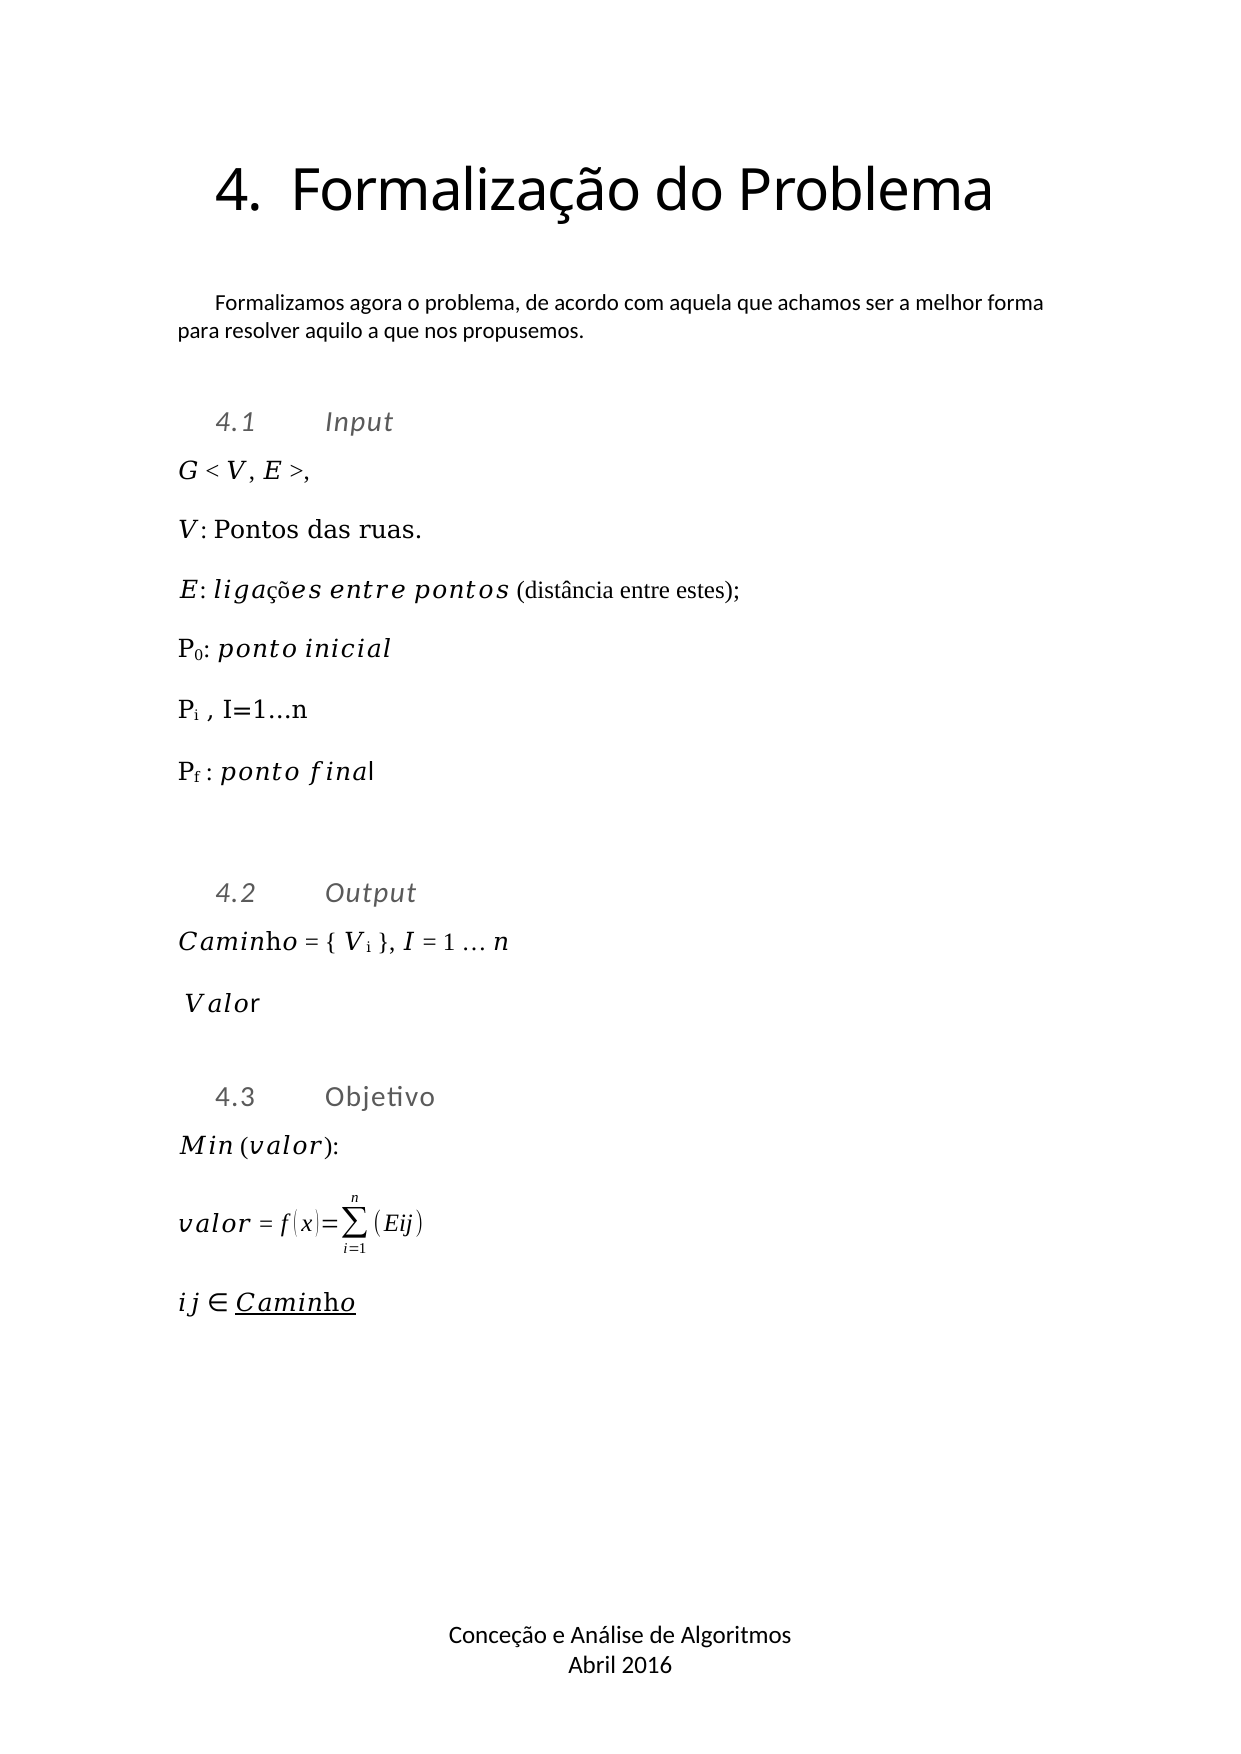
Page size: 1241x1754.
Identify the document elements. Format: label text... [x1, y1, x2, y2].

subtitle Input [215, 403, 1063, 438]
text 𝑉: Pontos das ruas. [177, 514, 1063, 544]
subtitle Output [215, 874, 1063, 909]
text 𝐶𝑎𝑚𝑖𝑛h𝑜 = { 𝑉i }, 𝐼 = 1 … 𝑛 [177, 926, 1063, 956]
subtitle Objetivo [215, 1078, 1063, 1113]
text 𝑖𝑗 ∈ 𝐶𝑎𝑚𝑖𝑛h𝑜 [177, 1285, 1063, 1319]
text Formalizamos agora o problema, de acordo com aquela que achamos ser a melhor forma para resolver aquilo a que nos propusemos. [177, 288, 1063, 344]
text 𝑀𝑖𝑛 (𝑣𝑎𝑙𝑜𝑟): [177, 1130, 1063, 1160]
text P0: 𝑝𝑜𝑛𝑡𝑜 𝑖𝑛𝑖𝑐𝑖𝑎𝑙 [177, 633, 1063, 663]
text 𝑉𝑎𝑙𝑜r [177, 986, 1063, 1020]
text Pf : 𝑝𝑜𝑛𝑡𝑜 𝑓𝑖𝑛𝑎l [177, 753, 1063, 787]
text Pi , I=1...n [177, 693, 1063, 723]
text 𝐺 < 𝑉, 𝐸 >, [177, 455, 1063, 485]
title Formalização do Problema [215, 148, 1063, 227]
text 𝐸: 𝑙𝑖𝑔𝑎çõ𝑒𝑠 𝑒𝑛𝑡𝑟𝑒 𝑝𝑜𝑛𝑡𝑜𝑠 (distância entre estes); [177, 574, 1063, 604]
text 𝑣𝑎𝑙𝑜𝑟 = [177, 1189, 1063, 1256]
